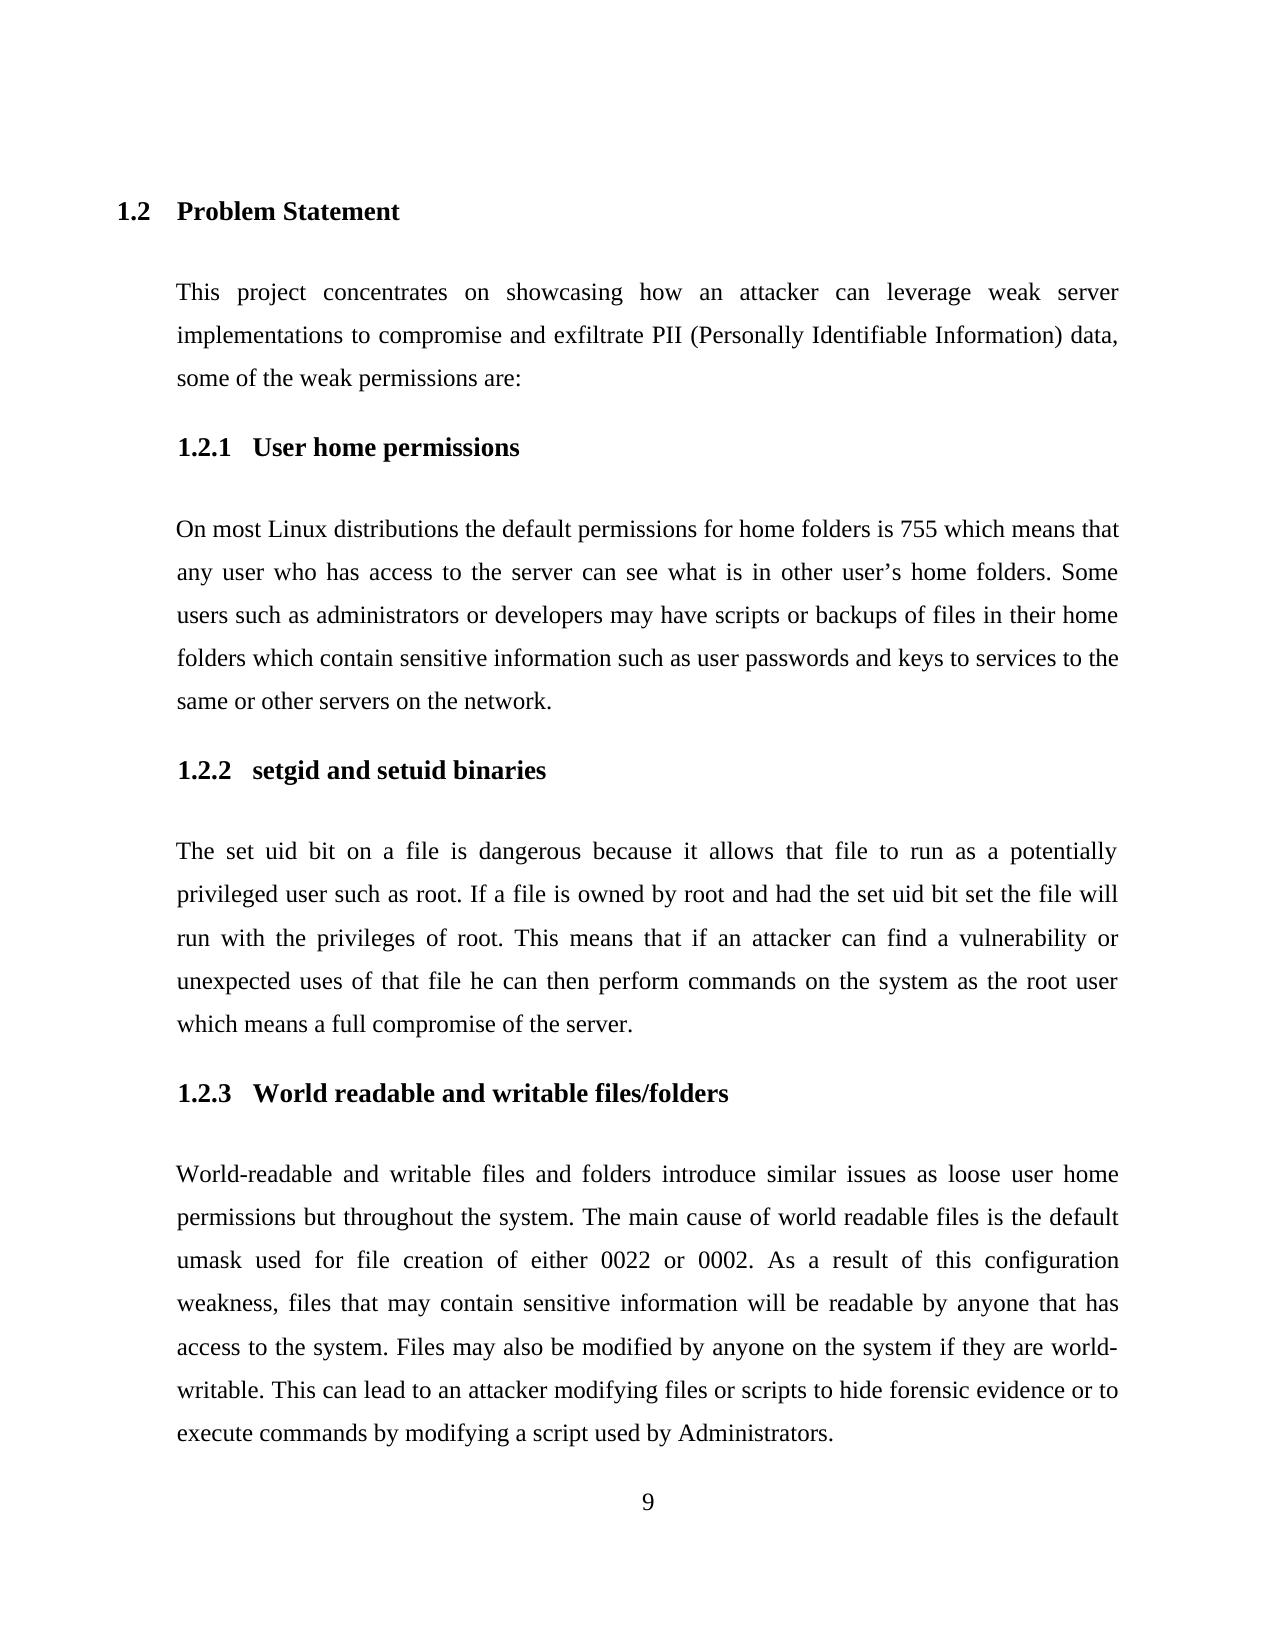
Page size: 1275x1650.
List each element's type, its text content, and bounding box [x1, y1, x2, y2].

subtitle User home permissions [177, 431, 1125, 462]
text World-readable and writable files and folders introduce similar issues as loose user home permissions but throughout the system. The main cause of world readable files is the default umask used for file creation of either 0022 or 0002. As a result of this configuration weakness, files that may contain sensitive information will be readable by anyone that has access to the system. Files may also be modified by anyone on the system if they are world-writable. This can lead to an attacker modifying files or scripts to hide forensic evidence or to execute commands by modifying a script used by Administrators. [176, 1159, 1120, 1447]
text On most Linux distributions the default permissions for home folders is 755 which means that any user who has access to the server can see what is in other user’s home folders. Some users such as administrators or developers may have scripts or backups of files in their home folders which contain sensitive information such as user passwords and keys to services to the same or other servers on the network. [176, 514, 1120, 715]
subtitle World readable and writable files/folders [177, 1077, 1125, 1108]
subtitle Problem Statement [117, 195, 1118, 226]
subtitle setgid and setuid binaries [177, 754, 1125, 785]
text This project concentrates on showcasing how an attacker can leverage weak server implementations to compromise and exfiltrate PII (Personally Identifiable Information) data, some of the weak permissions are: [176, 277, 1120, 392]
text The set uid bit on a file is dangerous because it allows that file to run as a potentially privileged user such as root. If a file is owned by root and had the set uid bit set the file will run with the privileges of root. This means that if an attacker can find a vulnerability or unexpected uses of that file he can then perform commands on the system as the root user which means a full compromise of the server. [176, 836, 1120, 1038]
